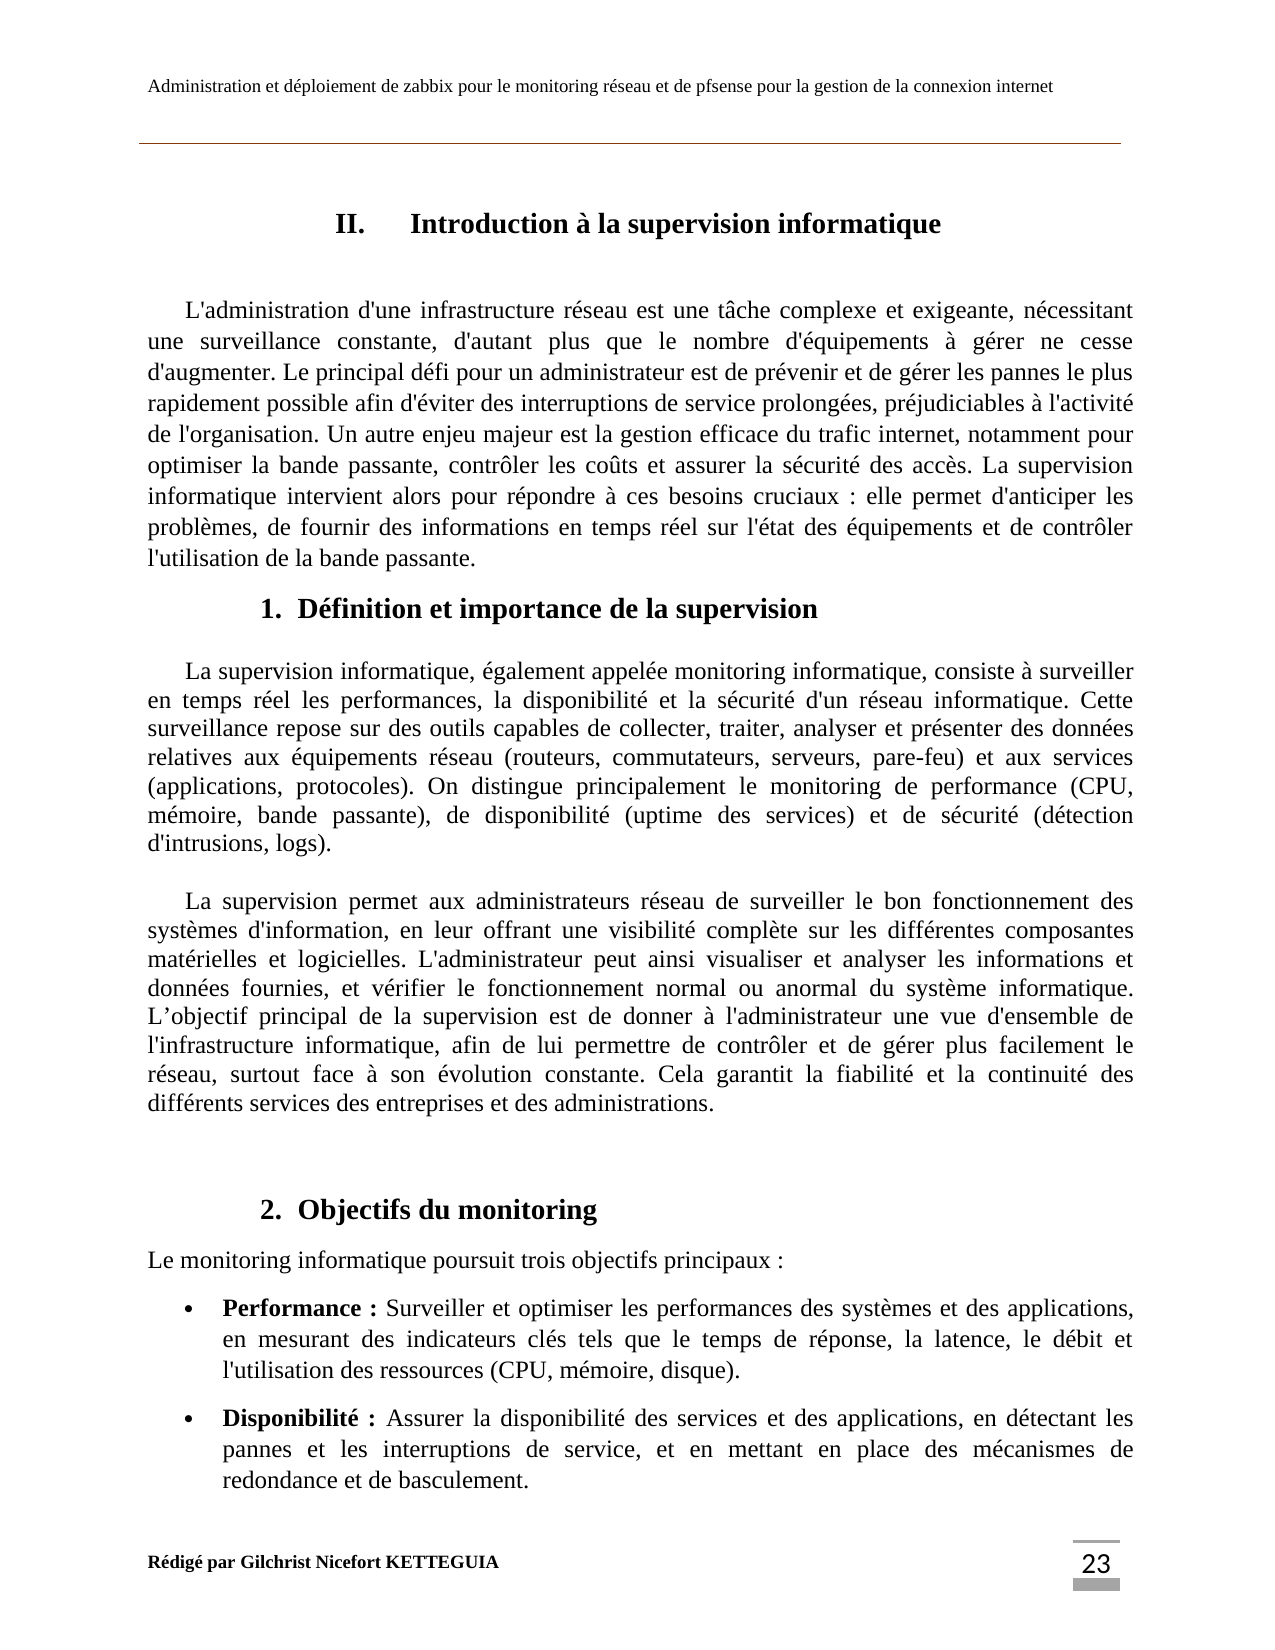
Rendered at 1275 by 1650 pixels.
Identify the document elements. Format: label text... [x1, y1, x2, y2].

text Le monitoring informatique poursuit trois objectifs principaux : [147, 1245, 1135, 1274]
text L'administration d'une infrastructure réseau est une tâche complexe et exigeante, nécessitant une surveillance constante, d'autant plus que le nombre d'équipements à gérer ne cesse d'augmenter. Le principal défi pour un administrateur est de prévenir et de gérer les pannes le plus rapidement possible afin d'éviter des interruptions de service prolongées, préjudiciables à l'activité de l'organisation. Un autre enjeu majeur est la gestion efficace du trafic internet, notamment pour optimiser la bande passante, contrôler les coûts et assurer la sécurité des accès. La supervision informatique intervient alors pour répondre à ces besoins cruciaux : elle permet d'anticiper les problèmes, de fournir des informations en temps réel sur l'état des équipements et de contrôler l'utilisation de la bande passante. [147, 295, 1135, 572]
list Objectifs du monitoring [260, 1192, 1135, 1226]
list Performance : Surveiller et optimiser les performances des systèmes et des applications, en mesurant des indicateurs clés tels que le temps de réponse, la latence, le débit et l'utilisation des ressources (CPU, mémoire, disque). [185, 1293, 1135, 1384]
list Introduction à la supervision informatique [335, 206, 1135, 239]
text La supervision informatique, également appelée monitoring informatique, consiste à surveiller en temps réel les performances, la disponibilité et la sécurité d'un réseau informatique. Cette surveillance repose sur des outils capables de collecter, traiter, analyser et présenter des données relatives aux équipements réseau (routeurs, commutateurs, serveurs, pare-feu) et aux services (applications, protocoles). On distingue principalement le monitoring de performance (CPU, mémoire, bande passante), de disponibilité (uptime des services) et de sécurité (détection d'intrusions, logs). [147, 656, 1135, 857]
list Disponibilité : Assurer la disponibilité des services et des applications, en détectant les pannes et les interruptions de service, et en mettant en place des mécanismes de redondance et de basculement. [185, 1403, 1135, 1494]
list Définition et importance de la supervision [260, 591, 1135, 624]
text La supervision permet aux administrateurs réseau de surveiller le bon fonctionnement des systèmes d'information, en leur offrant une visibilité complète sur les différentes composantes matérielles et logicielles. L'administrateur peut ainsi visualiser et analyser les informations et données fournies, et vérifier le fonctionnement normal ou anormal du système informatique. L’objectif principal de la supervision est de donner à l'administrateur une vue d'ensemble de l'infrastructure informatique, afin de lui permettre de contrôler et de gérer plus facilement le réseau, surtout face à son évolution constante. Cela garantit la fiabilité et la continuité des différents services des entreprises et des administrations. [147, 886, 1135, 1116]
